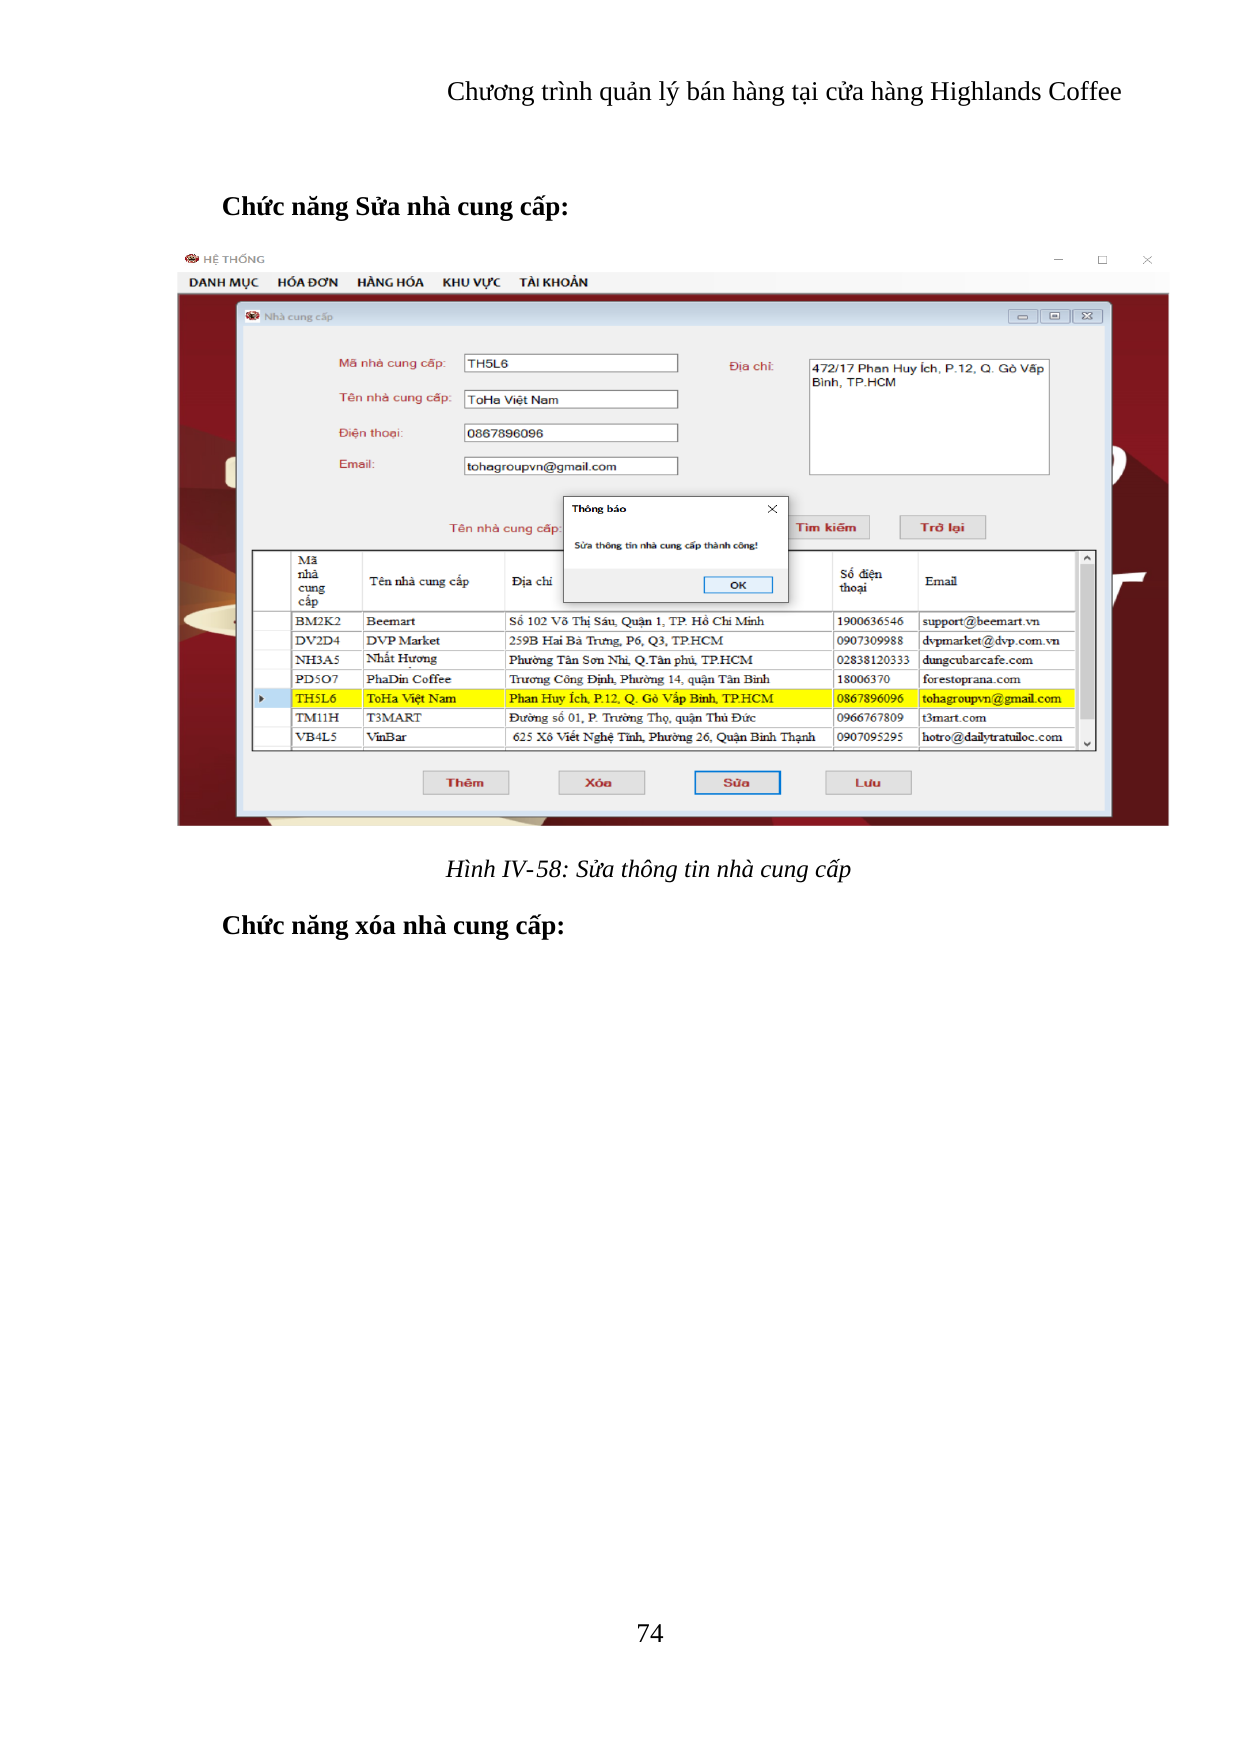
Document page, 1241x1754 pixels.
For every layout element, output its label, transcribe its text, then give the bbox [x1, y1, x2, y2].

text Chức năng xóa nhà cung cấp: [177, 909, 1122, 940]
text Chức năng Sửa nhà cung cấp: [177, 190, 1122, 221]
picture [177, 248, 1170, 826]
